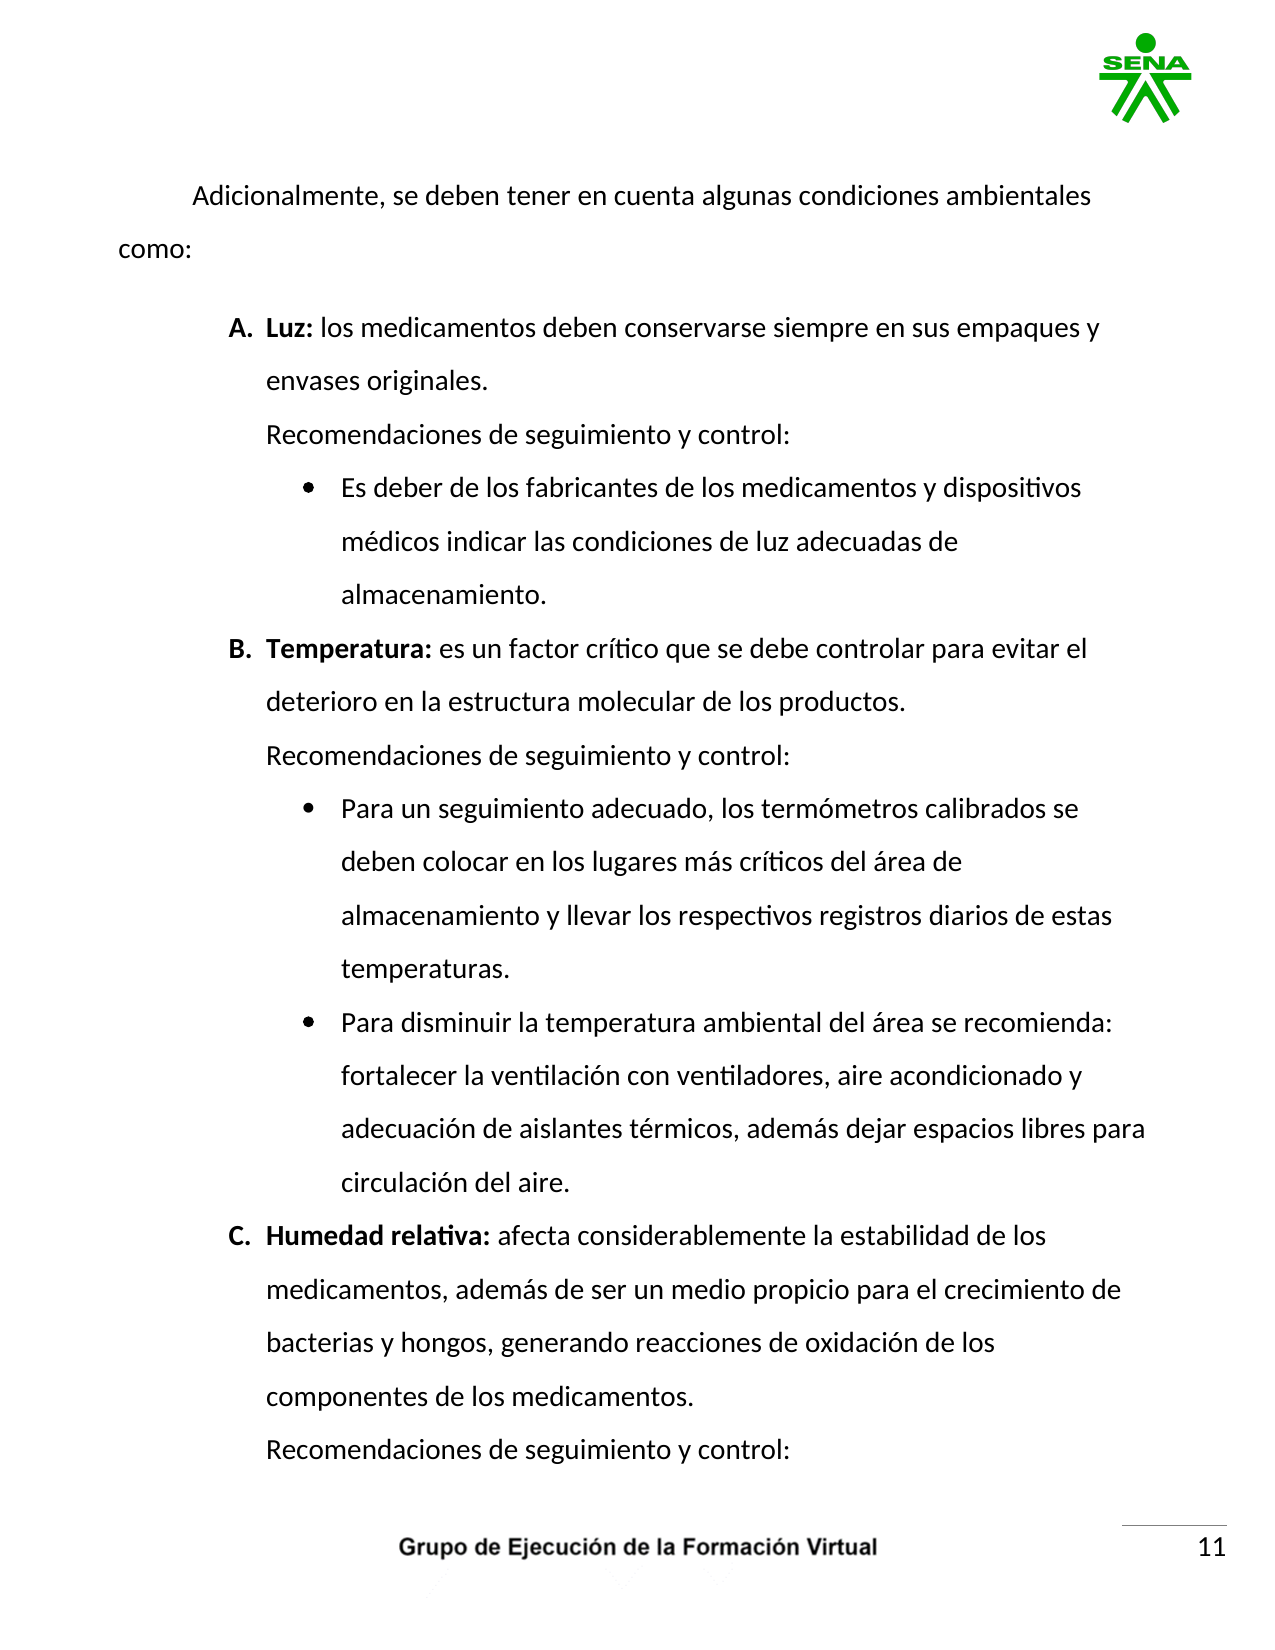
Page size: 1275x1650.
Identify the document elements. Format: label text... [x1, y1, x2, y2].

list Para un seguimiento adecuado, los termómetros calibrados se deben colocar en los lugares más críticos del área de almacenamiento y llevar los respectivos registros diarios de estas temperaturas. [303, 790, 1157, 986]
picture [0, 1486, 1275, 1598]
list Recomendaciones de seguimiento y control: [266, 1431, 1157, 1467]
list Humedad relativa: afecta considerablemente la estabilidad de los medicamentos, además de ser un medio propicio para el crecimiento de bacterias y hongos, generando reacciones de oxidación de los componentes de los medicamentos. [228, 1217, 1157, 1413]
list Recomendaciones de seguimiento y control: [266, 416, 1157, 452]
list Recomendaciones de seguimiento y control: [266, 737, 1157, 772]
list Temperatura: es un factor crítico que se debe controlar para evitar el deterioro en la estructura molecular de los productos. [228, 630, 1157, 719]
list Luz: los medicamentos deben conservarse siempre en sus empaques y envases originales. [228, 309, 1157, 398]
text Adicionalmente, se deben tener en cuenta algunas condiciones ambientales como: [118, 177, 1157, 266]
list Para disminuir la temperatura ambiental del área se recomienda: fortalecer la ventilación con ventiladores, aire acondicionado y adecuación de aislantes térmicos, además dejar espacios libres para circulación del aire. [303, 1004, 1157, 1200]
list Es deber de los fabricantes de los medicamentos y dispositivos médicos indicar las condiciones de luz adecuadas de almacenamiento. [303, 469, 1157, 612]
picture [1099, 33, 1192, 123]
